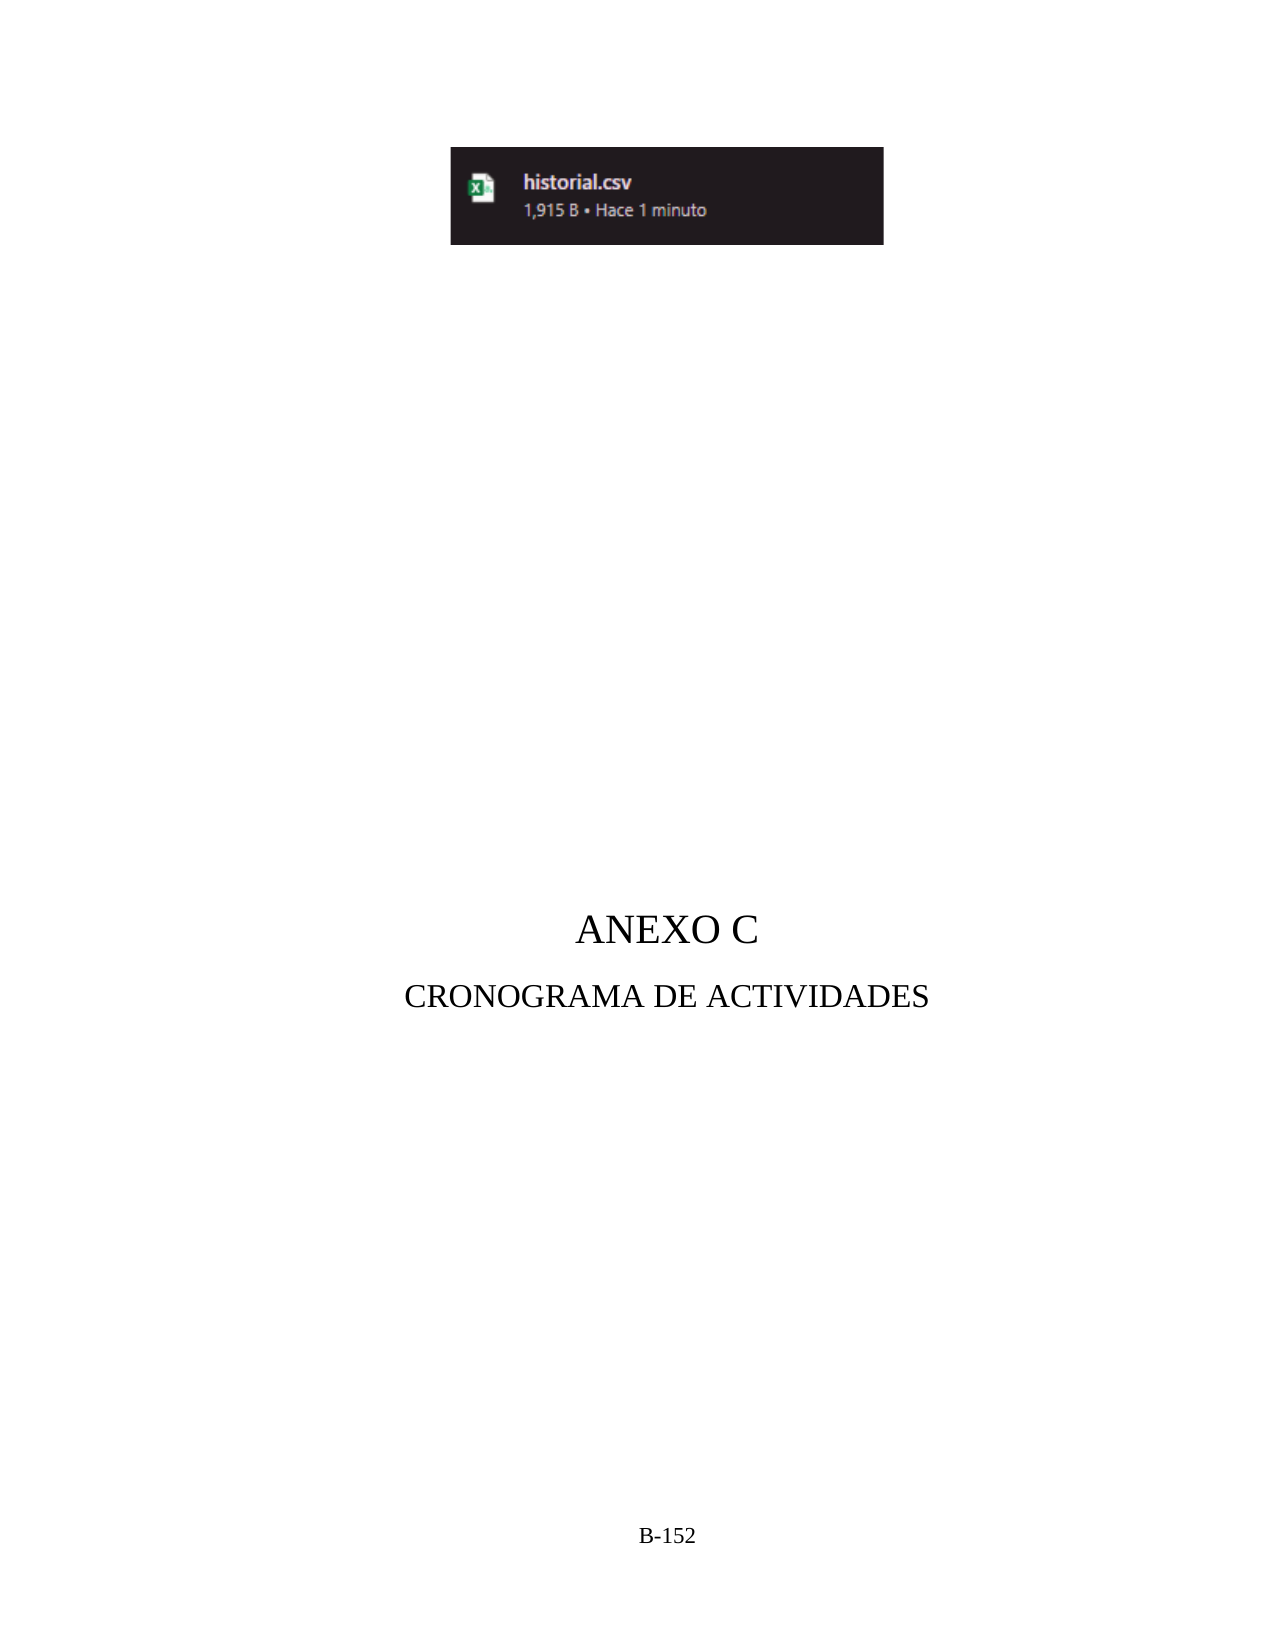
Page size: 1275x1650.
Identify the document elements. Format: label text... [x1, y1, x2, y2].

title CRONOGRAMA DE ACTIVIDADES [207, 976, 1127, 1015]
title ANEXO C [207, 904, 1127, 952]
picture [450, 147, 884, 245]
